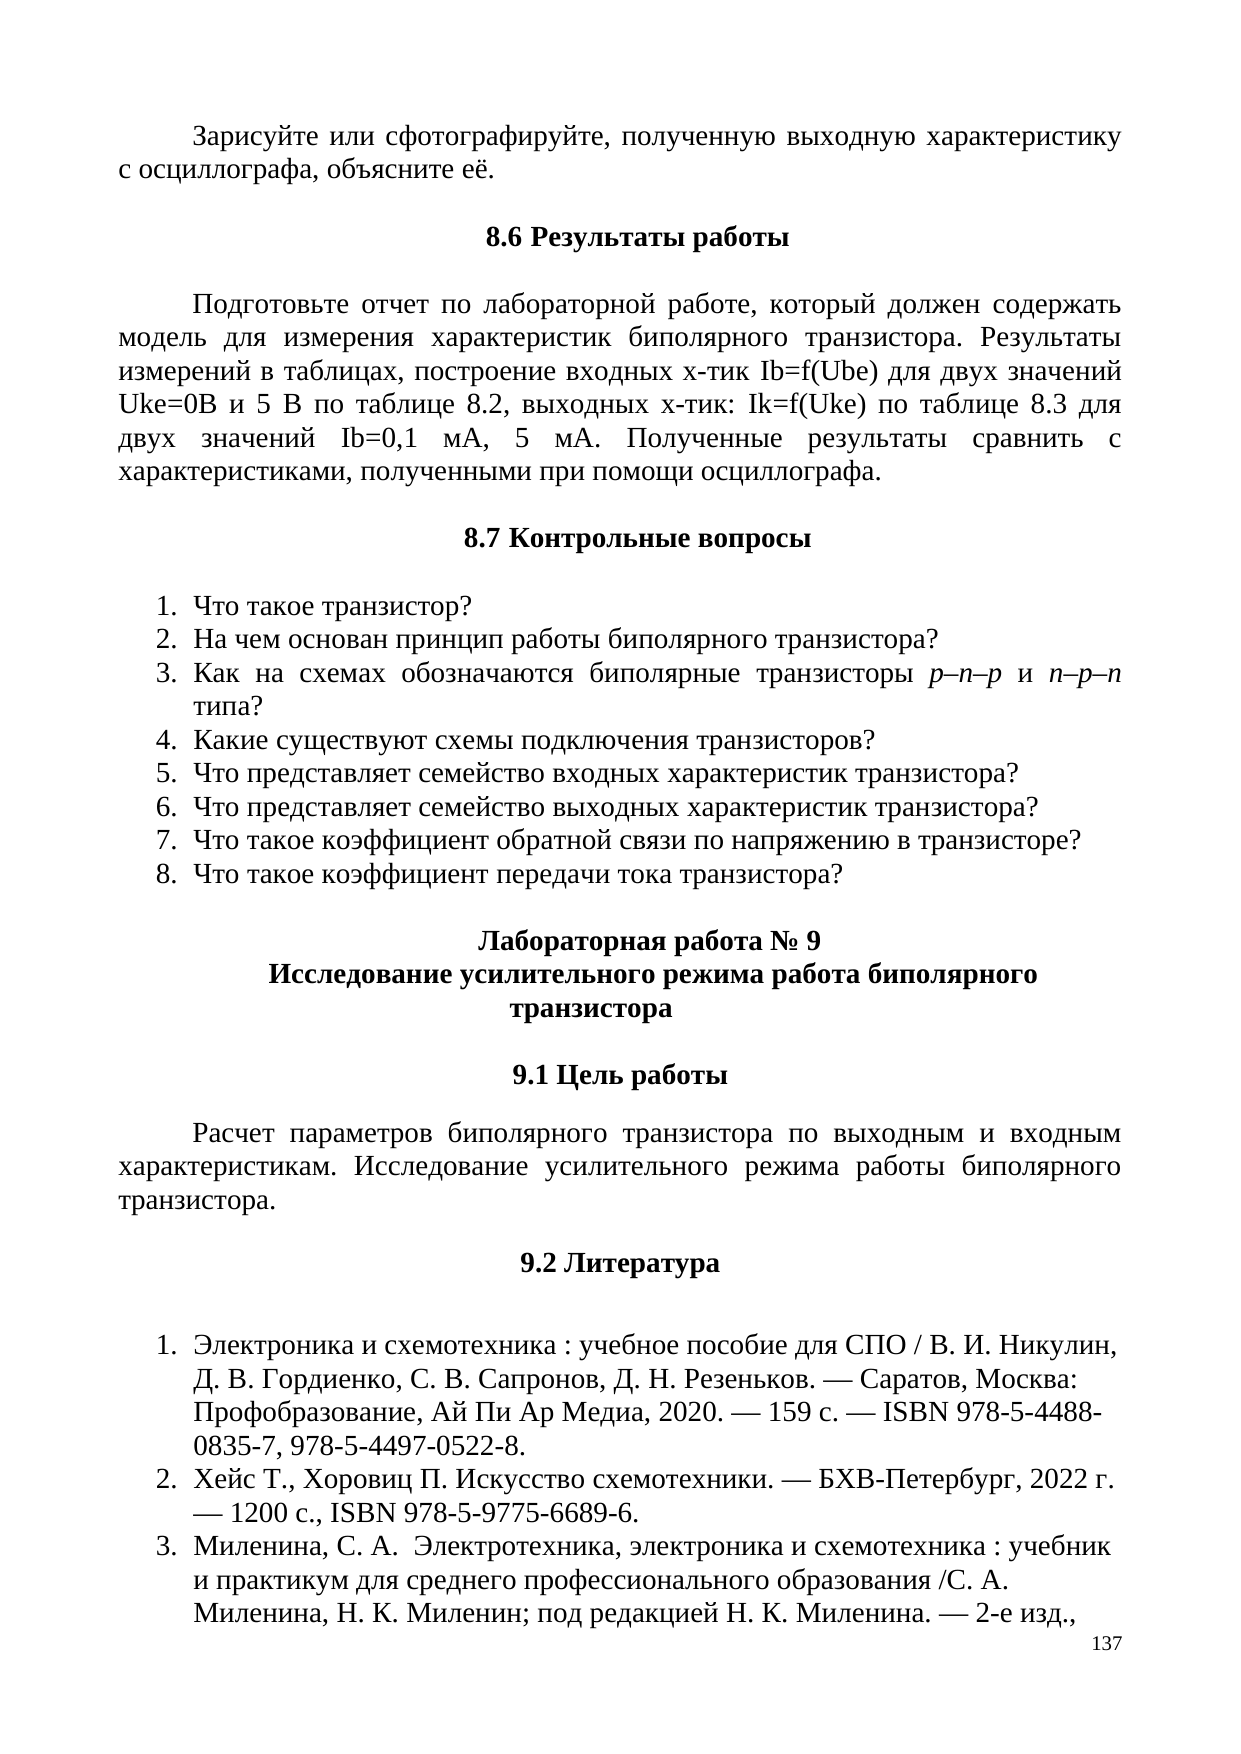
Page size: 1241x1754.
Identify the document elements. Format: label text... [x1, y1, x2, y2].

list Что такое транзистор? [156, 588, 1124, 621]
list Контрольные вопросы [153, 521, 1122, 554]
list Результаты работы [153, 219, 1122, 252]
text Расчет параметров биполярного транзистора по выходным и входным характеристикам. Исследование усилительного режима работы биполярного транзистора. [118, 1115, 1122, 1216]
text Лабораторная работа № 9 [118, 923, 1122, 957]
list Как на схемах обозначаются биполярные транзисторы p–n–p и n–p–n типа? [156, 655, 1124, 722]
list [156, 1528, 1122, 1629]
list Что представляет семейство входных характеристик транзистора? [156, 755, 1124, 789]
text Зарисуйте или сфотографируйте, полученную выходную характеристику с осциллографа, объясните её. [118, 118, 1122, 185]
list Что такое коэффициент обратной связи по напряжению в транзисторе? [156, 822, 1124, 856]
list Хейс Т., Хоровиц П. Искусство схемотехники. — БХВ-Петербург, 2022 г. — 1200 с., ISBN 978-5-9775-6689-6. [156, 1461, 1122, 1528]
list Что представляет семейство выходных характеристик транзистора? [156, 789, 1124, 822]
list На чем основан принцип работы биполярного транзистора? [156, 621, 1124, 655]
list Электроника и схемотехника : учебное пособие для СПО / В. И. Никулин, Д. В. Гордиенко, С. В. Сапронов, Д. Н. Резеньков. — Саратов, Москва: Профобразование, Ай Пи Ар Медиа, 2020. — 159 c. — ISBN 978-5-4488-0835-7, 978-5-4497-0522-8. [156, 1327, 1122, 1461]
text 9.1 Цель работы [118, 1057, 1122, 1091]
list Какие существуют схемы подключения транзисторов? [156, 722, 1124, 755]
list Что такое коэффициент передачи тока транзистора? [156, 856, 1124, 889]
text 9.2 Литература [118, 1246, 1122, 1279]
text Подготовьте отчет по лабораторной работе, который должен содержать модель для измерения характеристик биполярного транзистора. Результаты измерений в таблицах, построение входных х-тик Ib=f(Ube) для двух значений Uke=0В и 5 B по таблице 8.2, выходных х-тик: Ik=f(Uke) по таблице 8.3 для двух значений Ib=0,1 мА, 5 мА. Полученные результаты сравнить с характеристиками, полученными при помощи осциллографа. [118, 286, 1122, 487]
text Исследование усилительного режима работа биполярного транзистора [118, 957, 1122, 1024]
